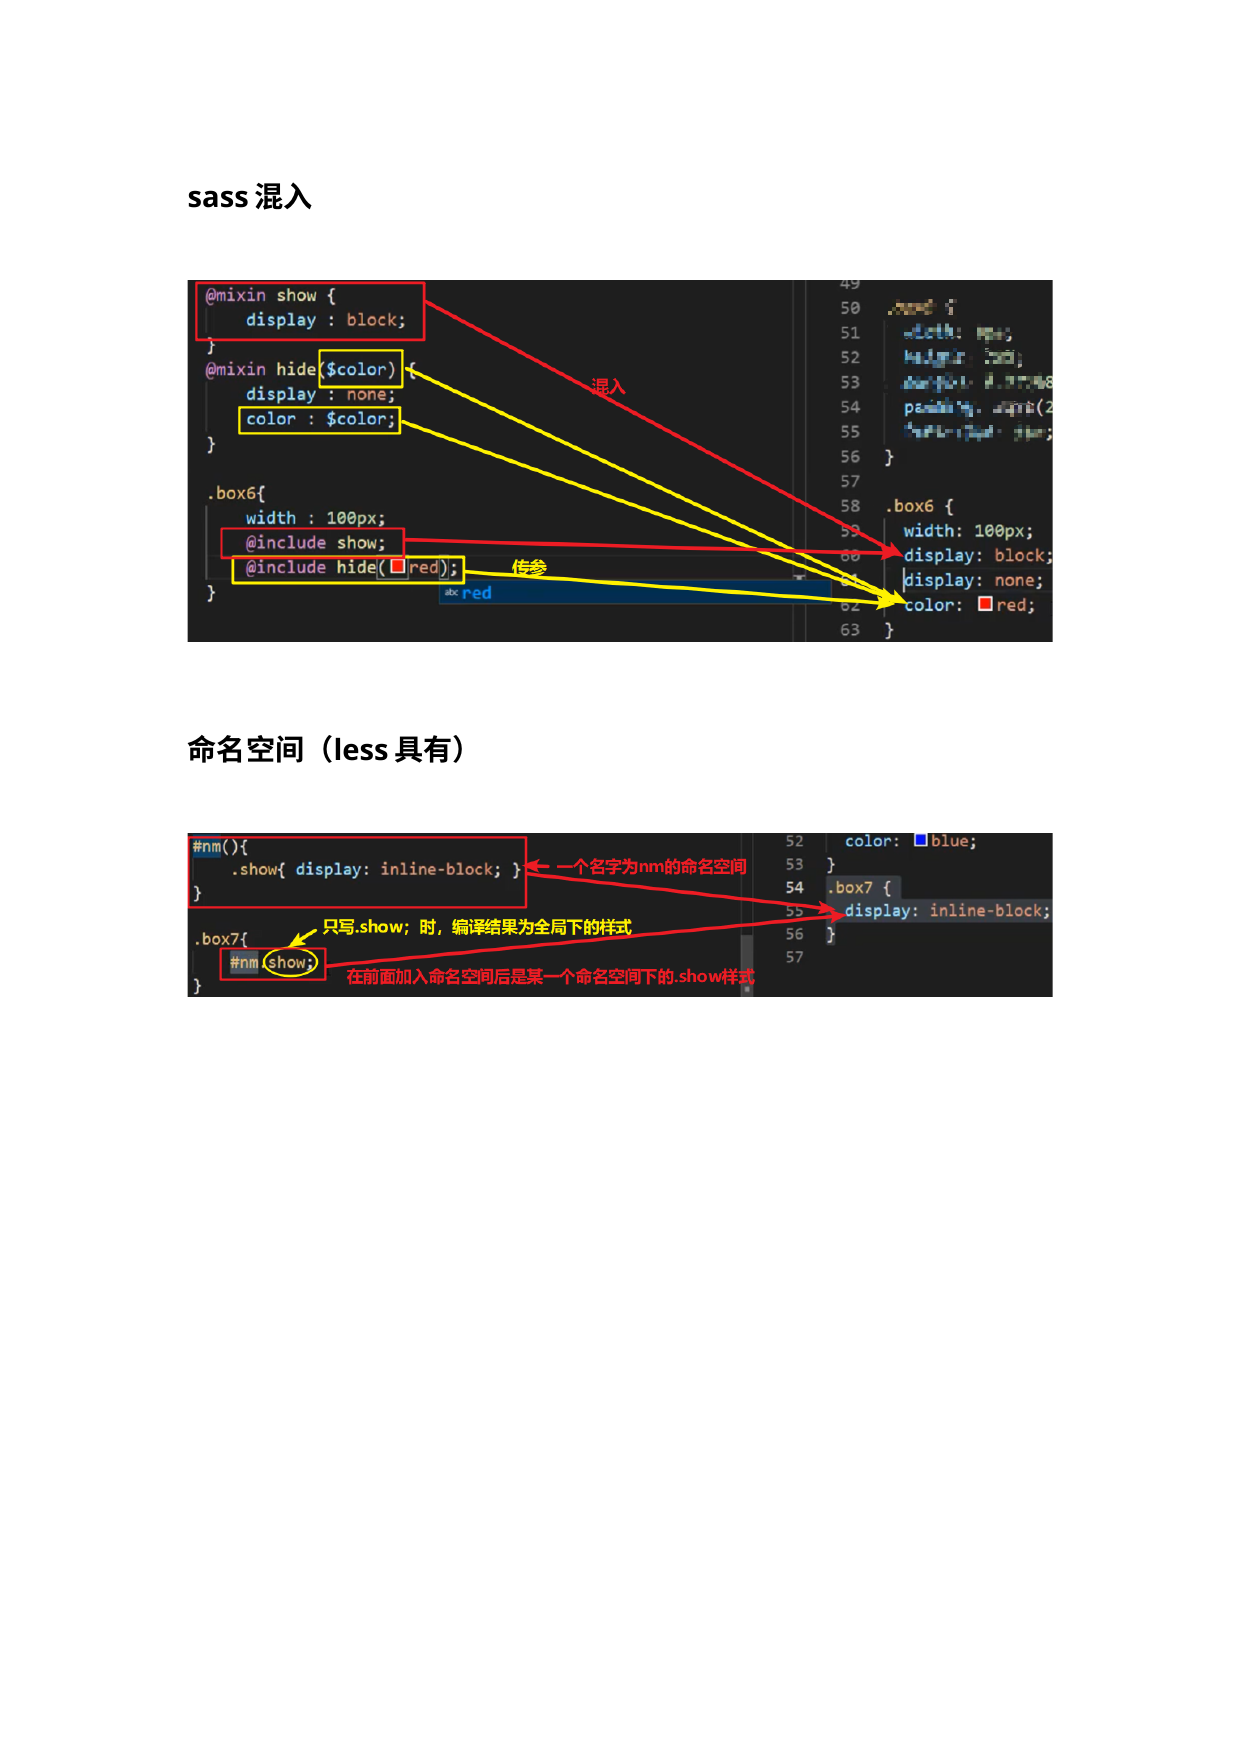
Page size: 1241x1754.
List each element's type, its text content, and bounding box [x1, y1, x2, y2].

subtitle 命名空间（less具有） [187, 715, 1053, 780]
picture [187, 280, 1053, 642]
subtitle sass混入 [187, 162, 1053, 227]
picture [187, 833, 1053, 997]
